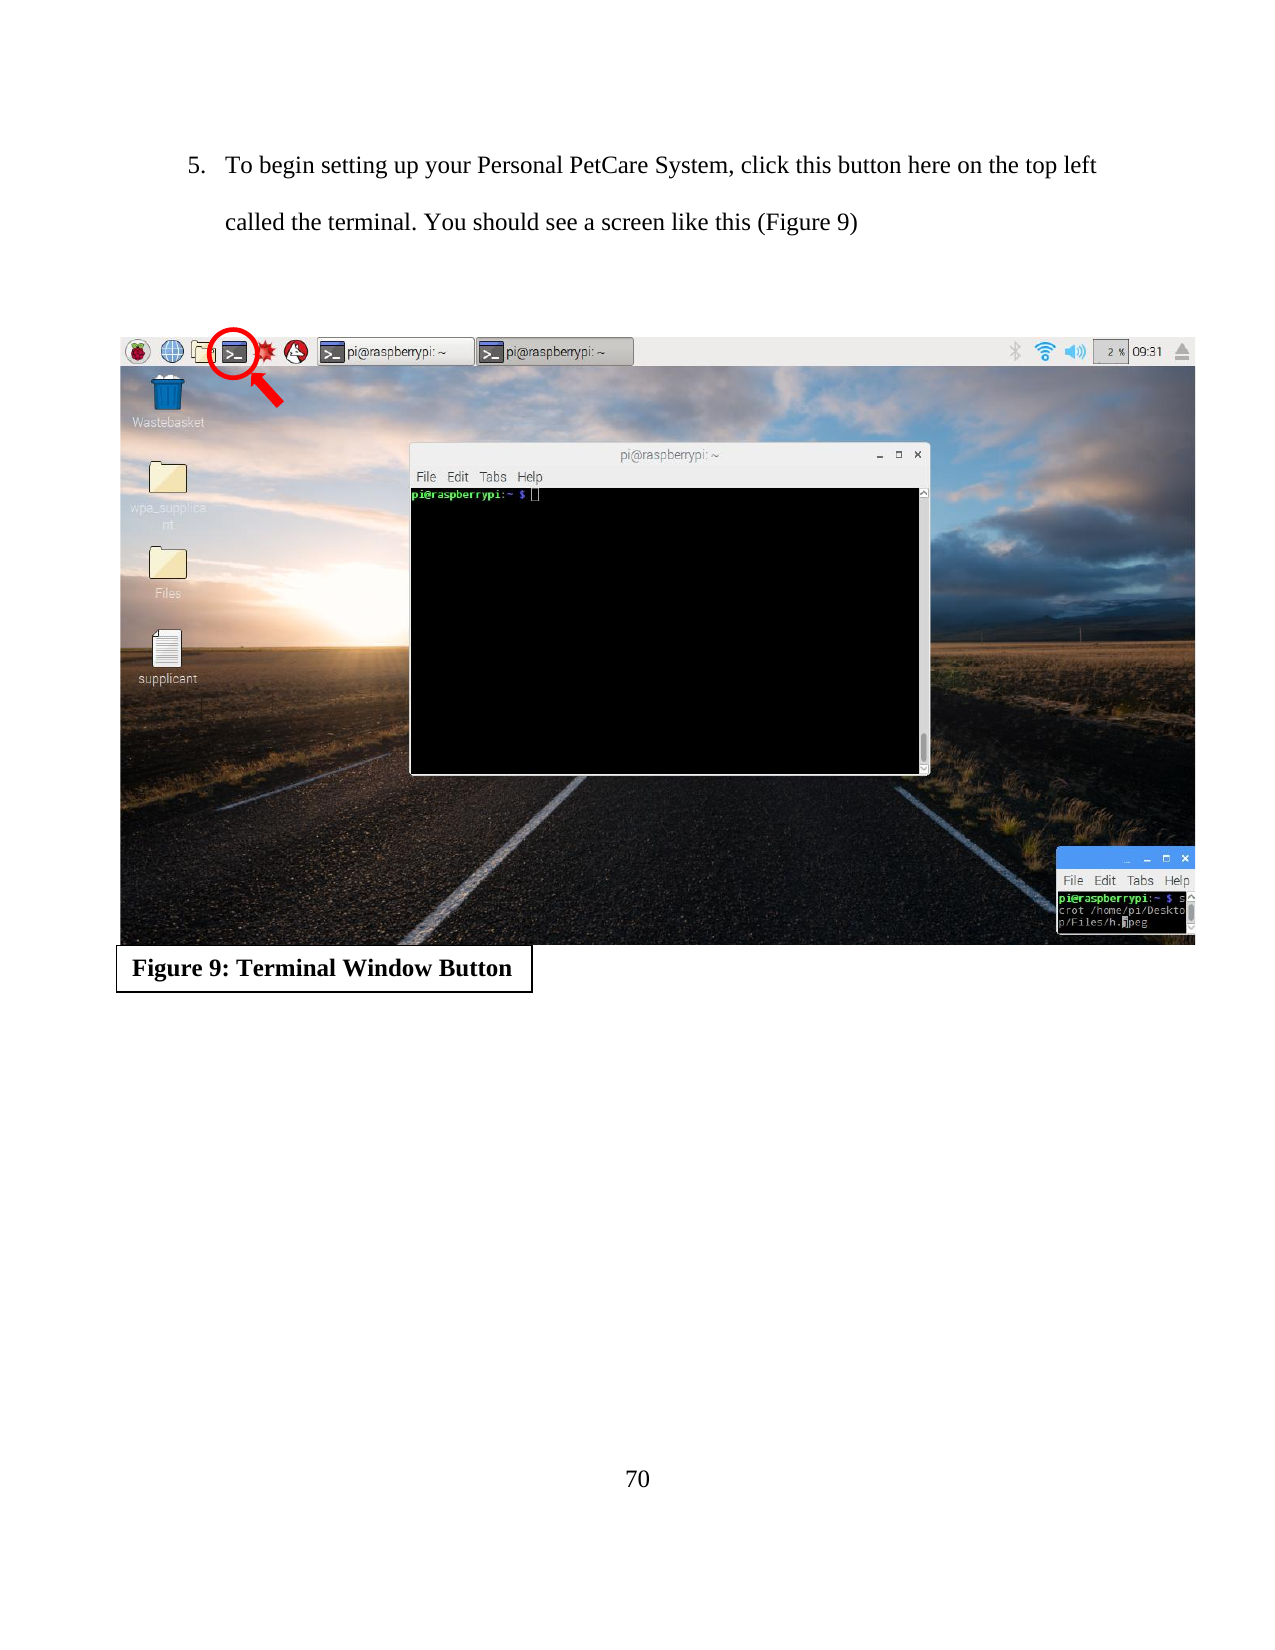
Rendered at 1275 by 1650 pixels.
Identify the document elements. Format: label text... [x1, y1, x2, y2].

picture [120, 337, 1196, 945]
picture [212, 337, 255, 375]
list To begin setting up your Personal PetCare System, click this button here on the top left called the terminal. You should see a screen like this (Figure 9) [187, 150, 1125, 236]
